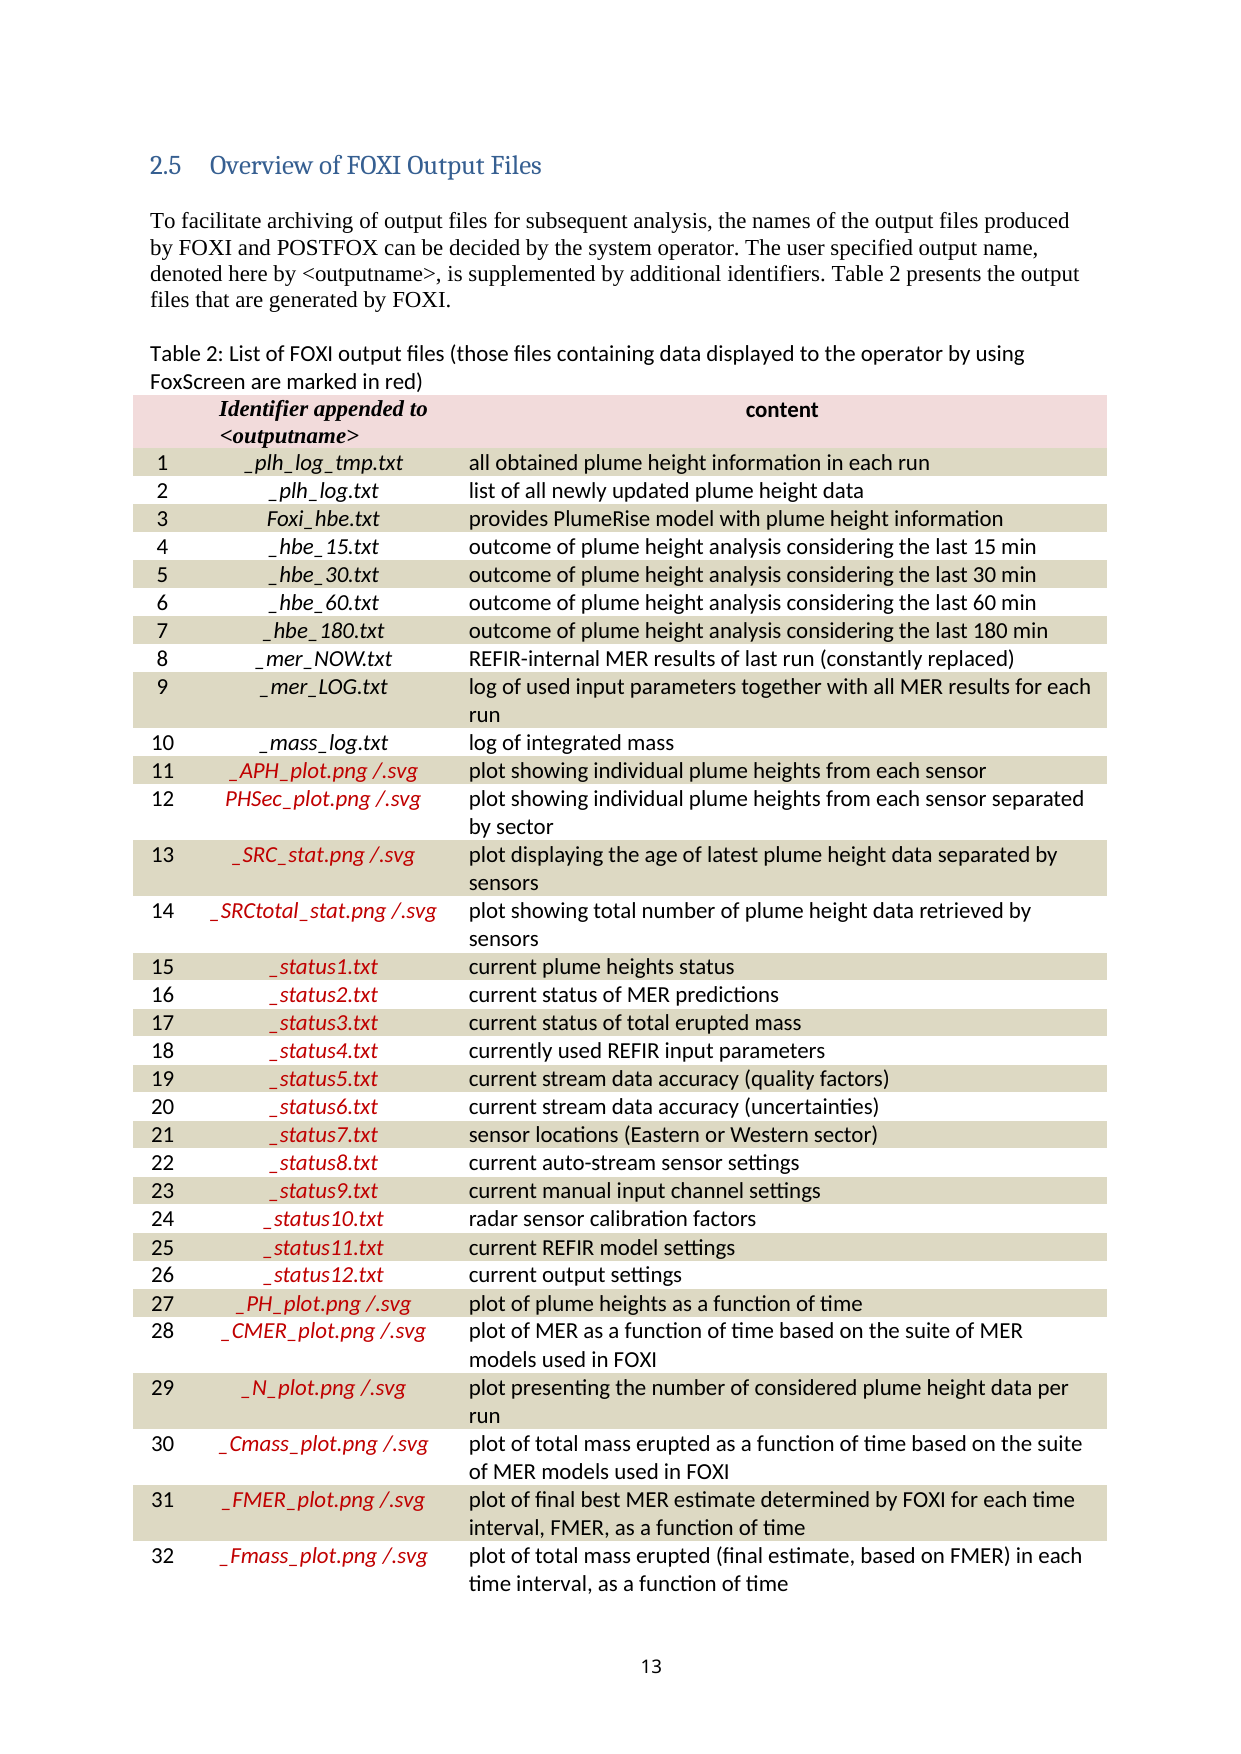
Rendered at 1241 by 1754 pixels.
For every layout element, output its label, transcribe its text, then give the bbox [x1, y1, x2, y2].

table_cell 4 [133, 532, 191, 560]
table_cell 14 [133, 896, 191, 952]
table_cell outcome of plume height analysis considering the last 60 min [457, 588, 1107, 616]
table_cell _FMER_plot.png /.svg [191, 1485, 457, 1541]
table_cell _hbe_30.txt [191, 560, 457, 588]
table_cell log of integrated mass [457, 728, 1107, 756]
table_cell 24 [133, 1205, 191, 1233]
table_cell radar sensor calibration factors [457, 1205, 1107, 1233]
table_cell current plume heights status [457, 953, 1107, 980]
table_cell 11 [133, 756, 191, 784]
table_cell plot of final best MER estimate determined by FOXI for each time interval, FMER, as a function of time [457, 1485, 1107, 1541]
table_cell _status6.txt [191, 1093, 457, 1121]
table_cell _mer_LOG.txt [191, 672, 457, 728]
table_cell 21 [133, 1121, 191, 1148]
subtitle Overview of FOXI Output Files [150, 150, 1090, 181]
table_cell _status5.txt [191, 1065, 457, 1092]
table_cell current REFIR model settings [457, 1233, 1107, 1261]
table_cell 17 [133, 1009, 191, 1036]
table_cell 16 [133, 980, 191, 1008]
table_cell PHSec_plot.png /.svg [191, 784, 457, 840]
table_cell _CMER_plot.png /.svg [191, 1317, 457, 1373]
table_header content [457, 395, 1107, 448]
table_cell _N_plot.png /.svg [191, 1373, 457, 1429]
table_cell 8 [133, 644, 191, 672]
table_cell 9 [133, 672, 191, 728]
table_cell _status4.txt [191, 1036, 457, 1064]
table_cell _mer_NOW.txt [191, 644, 457, 672]
table_cell current status of MER predictions [457, 980, 1107, 1008]
table_cell 22 [133, 1149, 191, 1177]
table_cell 25 [133, 1233, 191, 1261]
table_cell _PH_plot.png /.svg [191, 1289, 457, 1317]
table_cell 13 [133, 840, 191, 896]
table_cell provides PlumeRise model with plume height information [457, 504, 1107, 532]
table_cell plot of MER as a function of time based on the suite of MER models used in FOXI [457, 1317, 1107, 1373]
table_cell 29 [133, 1373, 191, 1429]
table_cell log of used input parameters together with all MER results for each run [457, 672, 1107, 728]
table_cell Foxi_hbe.txt [191, 504, 457, 532]
table_cell current output settings [457, 1261, 1107, 1289]
table_cell outcome of plume height analysis considering the last 15 min [457, 532, 1107, 560]
table_cell sensor locations (Eastern or Western sector) [457, 1121, 1107, 1148]
table_cell _plh_log_tmp.txt [191, 448, 457, 476]
table_cell 12 [133, 784, 191, 840]
table_cell outcome of plume height analysis considering the last 180 min [457, 616, 1107, 644]
table_cell 2 [133, 476, 191, 504]
table_cell _status8.txt [191, 1149, 457, 1177]
table_cell current stream data accuracy (quality factors) [457, 1065, 1107, 1092]
table_cell 19 [133, 1065, 191, 1092]
table_cell plot of total mass erupted as a function of time based on the suite of MER models used in FOXI [457, 1429, 1107, 1485]
table_header Identifier appended to <outputname> [191, 395, 457, 448]
table_cell current auto-stream sensor settings [457, 1149, 1107, 1177]
table_cell all obtained plume height information in each run [457, 448, 1107, 476]
table_header [133, 395, 191, 448]
table_cell 7 [133, 616, 191, 644]
table_cell _mass_log.txt [191, 728, 457, 756]
table_cell _SRCtotal_stat.png /.svg [191, 896, 457, 952]
table_cell _plh_log.txt [191, 476, 457, 504]
table_cell 20 [133, 1093, 191, 1121]
table_cell outcome of plume height analysis considering the last 30 min [457, 560, 1107, 588]
table_cell currently used REFIR input parameters [457, 1036, 1107, 1064]
table_cell 27 [133, 1289, 191, 1317]
table_cell current manual input channel settings [457, 1177, 1107, 1204]
table_cell 1 [133, 448, 191, 476]
table_cell _APH_plot.png /.svg [191, 756, 457, 784]
table_cell _status7.txt [191, 1121, 457, 1148]
table_cell _status2.txt [191, 980, 457, 1008]
table_cell plot showing individual plume heights from each sensor separated by sector [457, 784, 1107, 840]
text To facilitate archiving of output files for subsequent analysis, the names of the output files produced by FOXI and POSTFOX can be decided by the system operator. The user specified output name, denoted here by <outputname>, is supplemented by additional identifiers. Table 2 presents the output files that are generated by FOXI. [150, 207, 1090, 313]
table_cell 10 [133, 728, 191, 756]
table_cell 30 [133, 1429, 191, 1485]
table_cell _status11.txt [191, 1233, 457, 1261]
table_cell _status9.txt [191, 1177, 457, 1204]
table_cell current status of total erupted mass [457, 1009, 1107, 1036]
table_cell 5 [133, 560, 191, 588]
table_cell 26 [133, 1261, 191, 1289]
table_cell 15 [133, 953, 191, 980]
table_cell _Cmass_plot.png /.svg [191, 1429, 457, 1485]
table_cell plot of total mass erupted (final estimate, based on FMER) in each time interval, as a function of time [457, 1541, 1107, 1597]
table_cell _hbe_15.txt [191, 532, 457, 560]
table_cell _SRC_stat.png /.svg [191, 840, 457, 896]
table_cell _status1.txt [191, 953, 457, 980]
table_cell _hbe_180.txt [191, 616, 457, 644]
table_cell 31 [133, 1485, 191, 1541]
table_cell 3 [133, 504, 191, 532]
table_cell REFIR-internal MER results of last run (constantly replaced) [457, 644, 1107, 672]
table_cell _status10.txt [191, 1205, 457, 1233]
table_cell 18 [133, 1036, 191, 1064]
table_cell plot presenting the number of considered plume height data per run [457, 1373, 1107, 1429]
table_cell 6 [133, 588, 191, 616]
table_cell plot showing total number of plume height data retrieved by sensors [457, 896, 1107, 952]
table_cell _status12.txt [191, 1261, 457, 1289]
table_cell list of all newly updated plume height data [457, 476, 1107, 504]
table_cell _hbe_60.txt [191, 588, 457, 616]
table_cell 32 [133, 1541, 191, 1597]
text Table 2: List of FOXI output files (those files containing data displayed to the operator by using FoxScreen are marked in red) [150, 339, 1090, 395]
table_cell current stream data accuracy (uncertainties) [457, 1093, 1107, 1121]
table_cell _Fmass_plot.png /.svg [191, 1541, 457, 1597]
table_cell 23 [133, 1177, 191, 1204]
table_cell _status3.txt [191, 1009, 457, 1036]
table_cell plot displaying the age of latest plume height data separated by sensors [457, 840, 1107, 896]
table_cell 28 [133, 1317, 191, 1373]
table_cell plot showing individual plume heights from each sensor [457, 756, 1107, 784]
table_cell plot of plume heights as a function of time [457, 1289, 1107, 1317]
